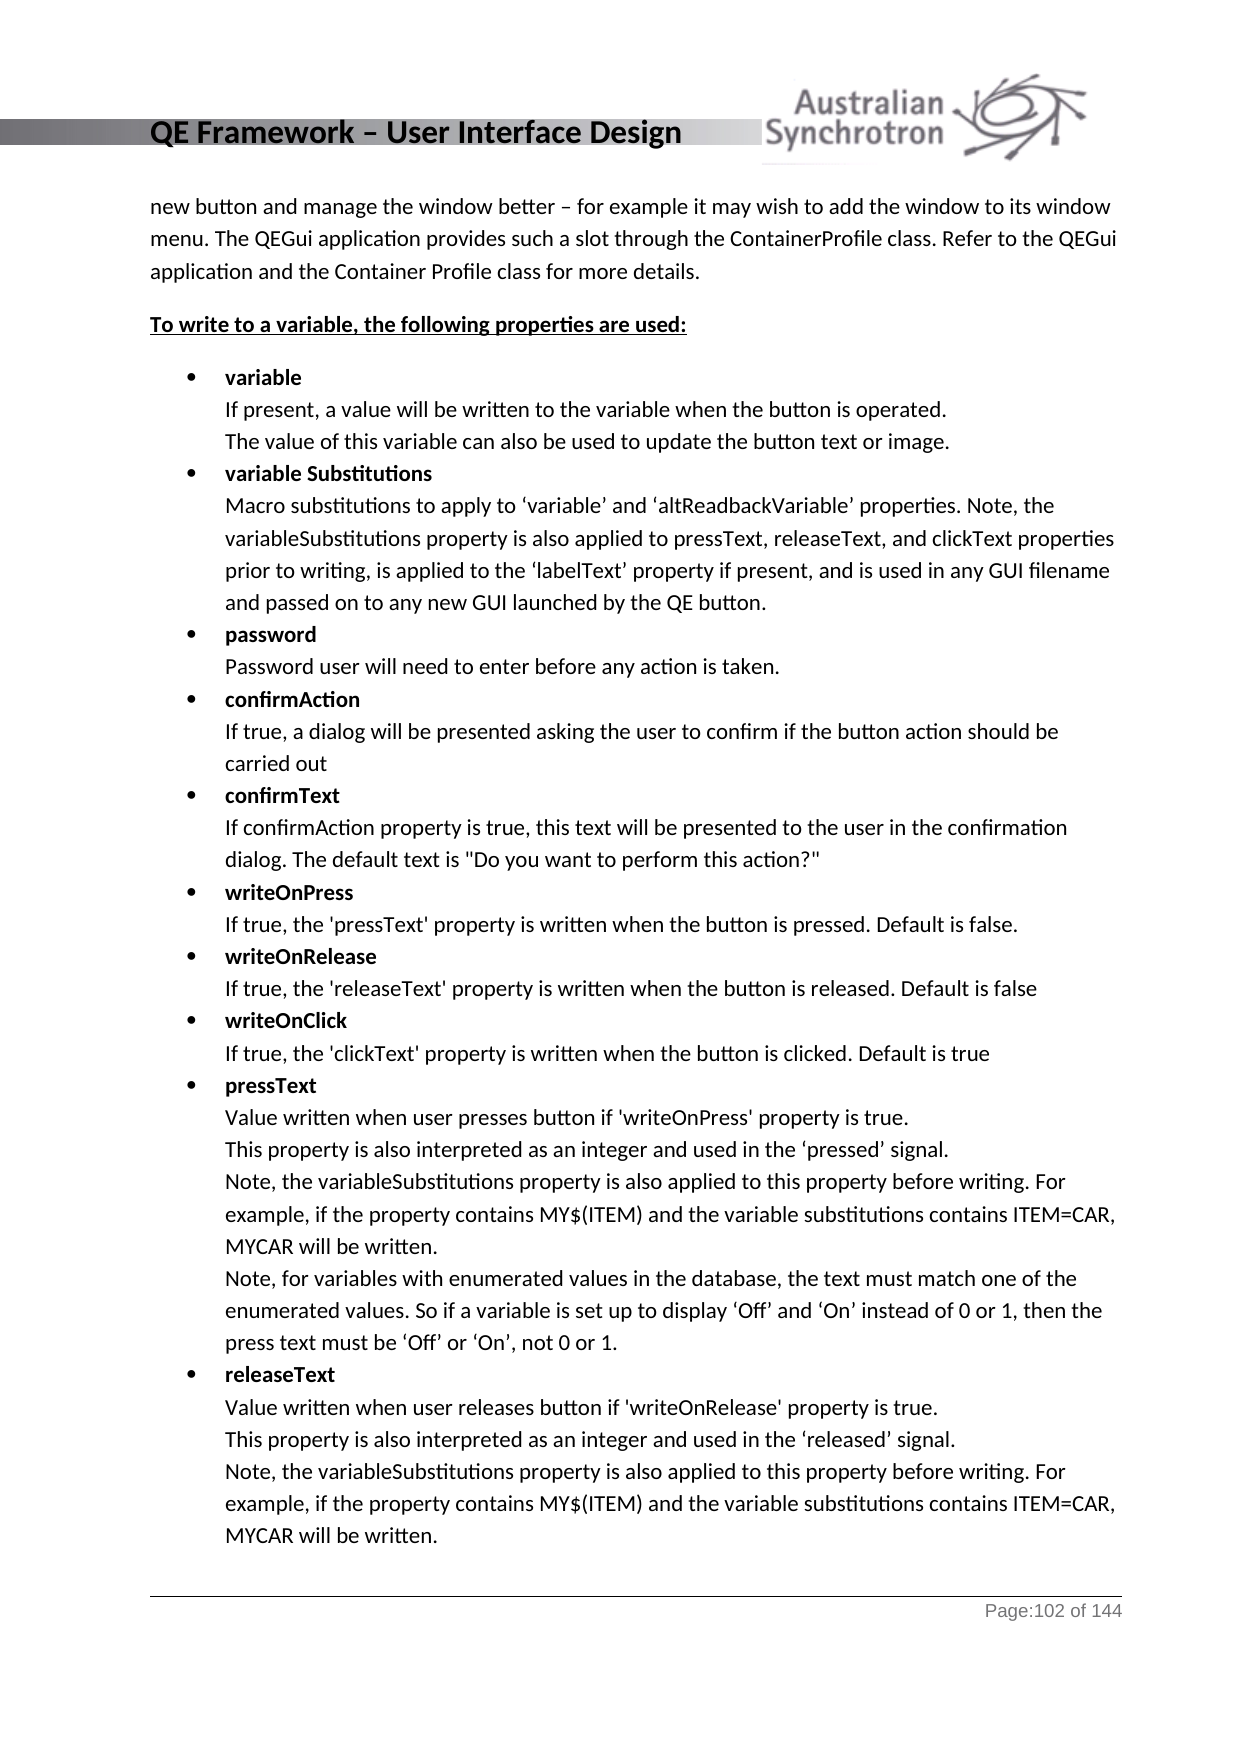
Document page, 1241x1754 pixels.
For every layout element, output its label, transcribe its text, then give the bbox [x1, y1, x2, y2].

list confirmAction If true, a dialog will be presented asking the user to confirm if the button action should be carried out [187, 685, 1122, 777]
list variable Substitutions Macro substitutions to apply to ‘variable’ and ‘altReadbackVariable’ properties. Note, the variableSubstitutions property is also applied to pressText, releaseText, and clickText properties prior to writing, is applied to the ‘labelText’ property if present, and is used in any GUI filename and passed on to any new GUI launched by the QE button. [187, 459, 1122, 616]
list variable If present, a value will be written to the variable when the button is operated. The value of this variable can also be used to update the button text or image. [187, 363, 1122, 455]
list password Password user will need to enter before any action is taken. [187, 620, 1122, 681]
text To write to a variable, the following properties are used: [150, 310, 1122, 338]
list pressText Value written when user presses button if 'writeOnPress' property is true. This property is also interpreted as an integer and used in the ‘pressed’ signal. Note, the variableSubstitutions property is also applied to this property before writing. For example, if the property contains MY$(ITEM) and the variable substitutions contains ITEM=CAR, MYCAR will be written. Note, for variables with enumerated values in the database, the text must match one of the enumerated values. So if a variable is set up to display ‘Off’ and ‘On’ instead of 0 or 1, then the press text must be ‘Off’ or ‘On’, not 0 or 1. [187, 1071, 1122, 1356]
list writeOnRelease If true, the 'releaseText' property is written when the button is released. Default is false [187, 942, 1122, 1002]
picture [0, 73, 1090, 165]
list confirmText If confirmAction property is true, this text will be presented to the user in the confirmation dialog. The default text is "Do you want to perform this action?" [187, 781, 1122, 874]
list writeOnClick If true, the 'clickText' property is written when the button is clicked. Default is true [187, 1007, 1122, 1067]
list writeOnPress If true, the 'pressText' property is written when the button is pressed. Default is false. [187, 878, 1122, 938]
picture [155, 125, 168, 140]
